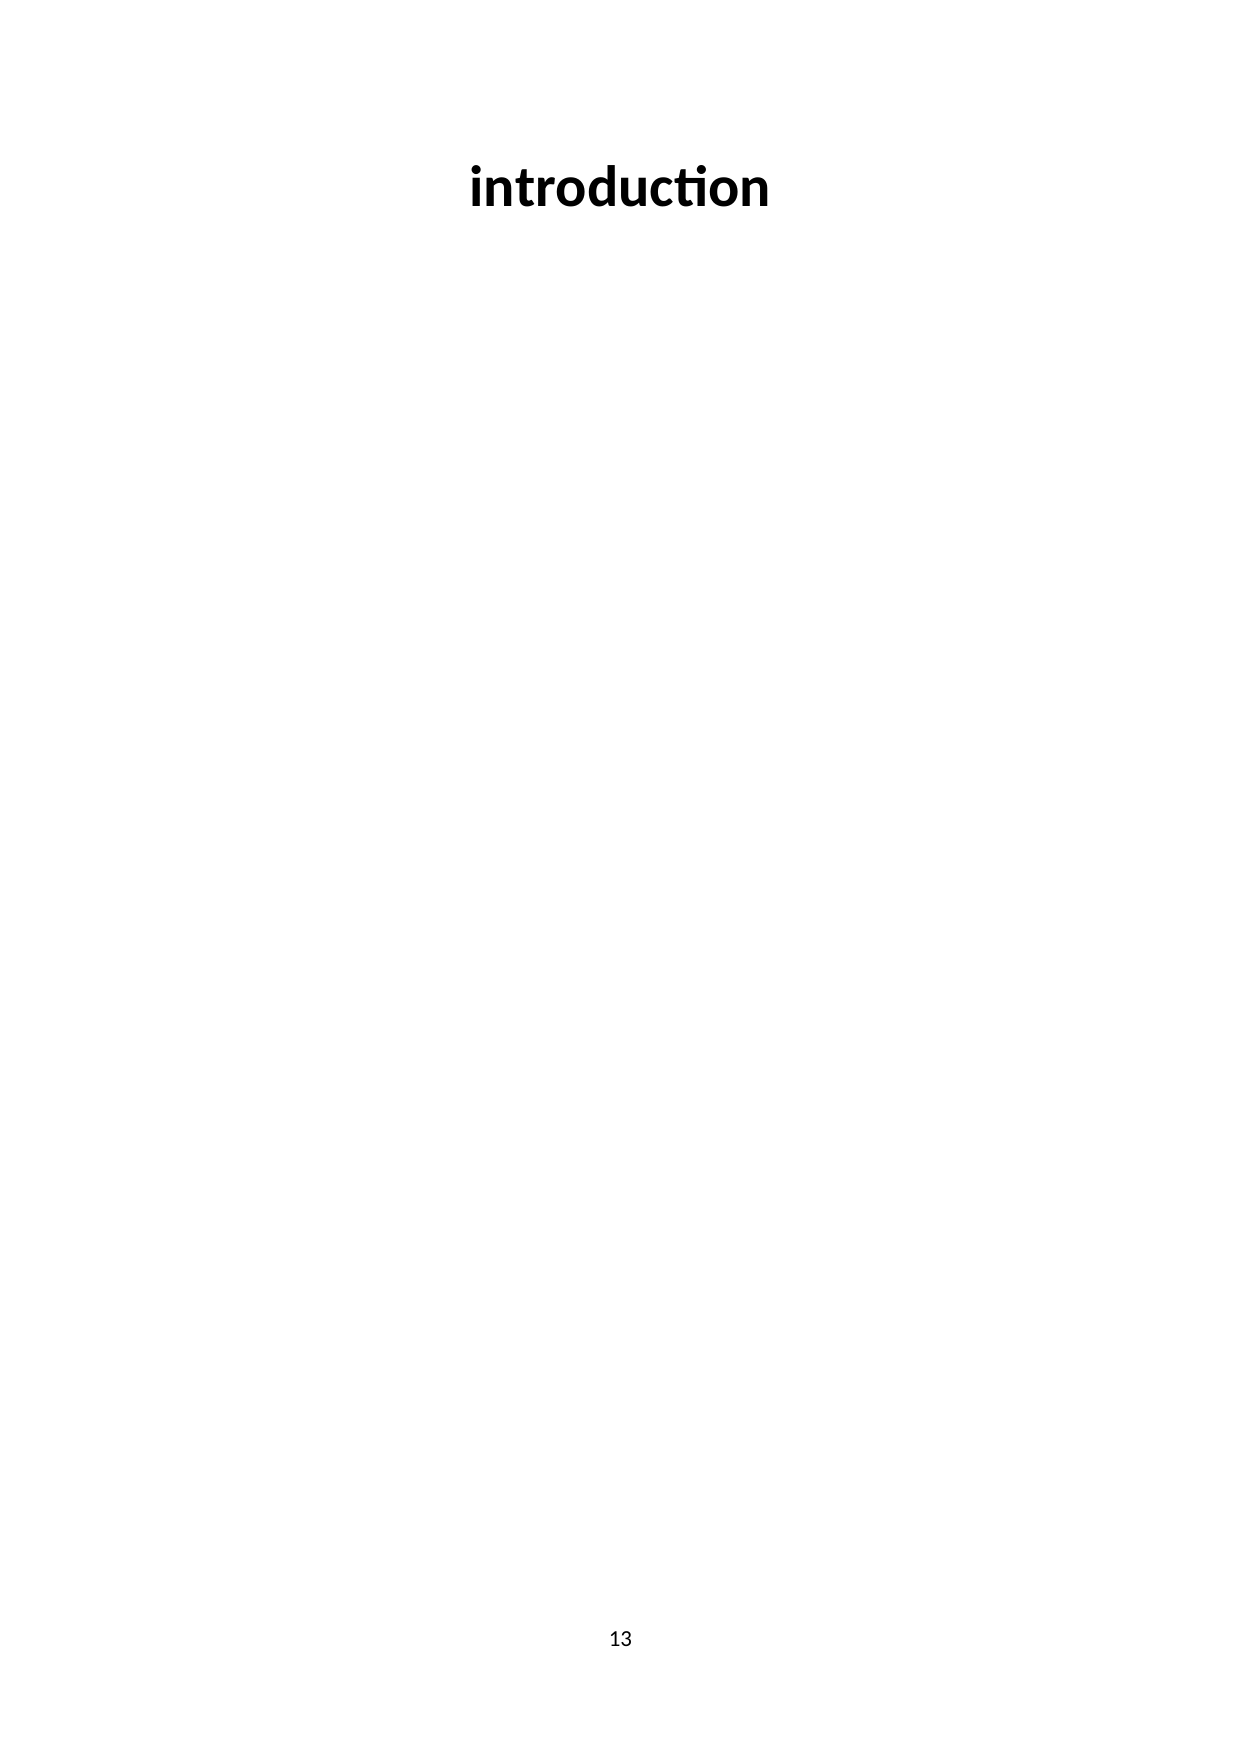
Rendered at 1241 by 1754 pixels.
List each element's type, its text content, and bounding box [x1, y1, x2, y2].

text introduction [150, 150, 1090, 221]
